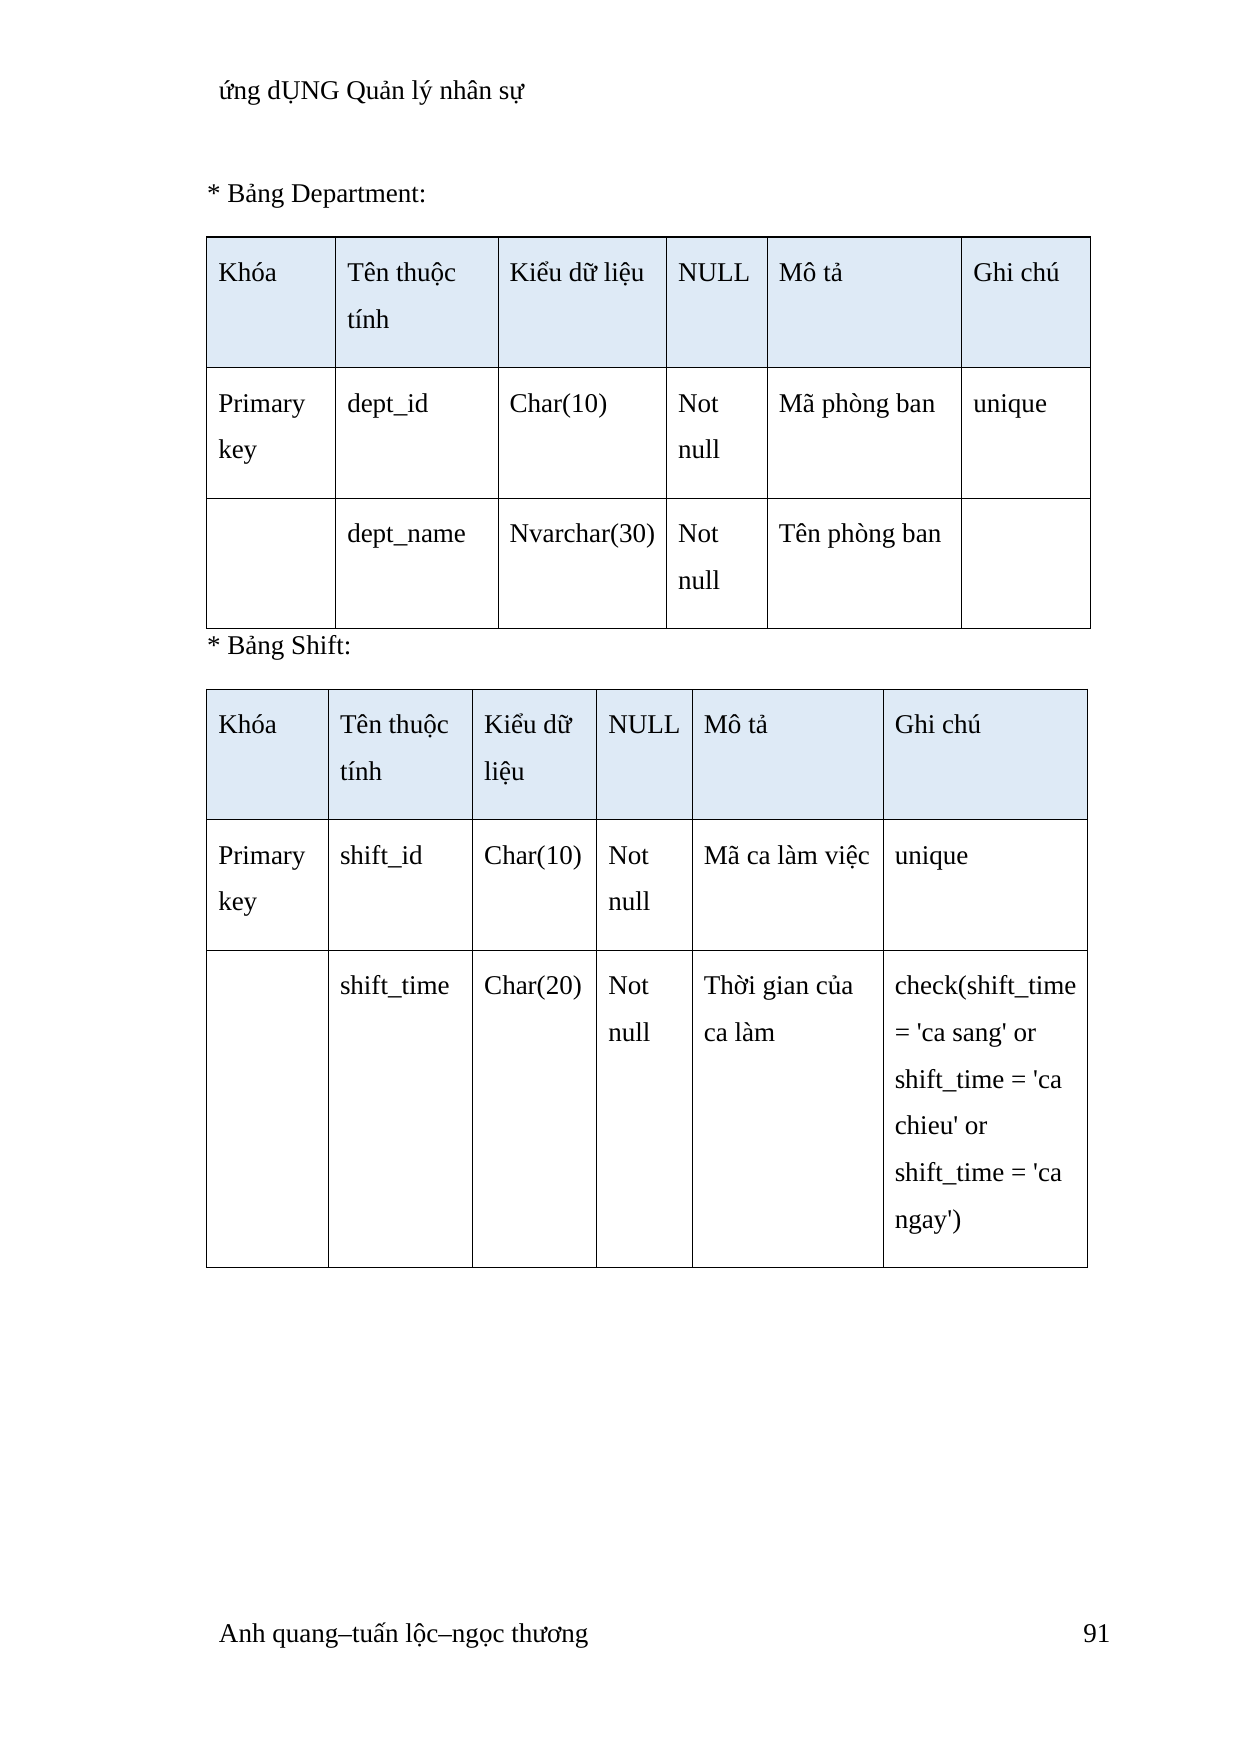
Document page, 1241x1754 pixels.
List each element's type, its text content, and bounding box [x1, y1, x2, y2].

table_header Khóa [207, 238, 335, 367]
table_cell Not null [667, 499, 767, 628]
table_cell Char(10) [473, 820, 596, 950]
table_cell Thời gian của ca làm [693, 951, 883, 1267]
table_cell [207, 951, 328, 1267]
table_cell [207, 499, 335, 628]
table_header Khóa [207, 690, 328, 819]
table_header Ghi chú [962, 238, 1090, 367]
table_header NULL [597, 690, 692, 819]
table_cell dept_name [336, 499, 498, 628]
table_cell Not null [667, 368, 767, 498]
table_header Tên thuộc tính [329, 690, 472, 819]
table_header Mô tả [768, 238, 961, 367]
table_cell check(shift_time = 'ca sang' or shift_time = 'ca chieu' or shift_time = 'ca ngay') [884, 951, 1087, 1267]
table_cell dept_id [336, 368, 498, 498]
table_cell shift_id [329, 820, 472, 950]
text * Bảng Shift: [207, 629, 1122, 660]
table_header Ghi chú [884, 690, 1087, 819]
table_header NULL [667, 238, 767, 367]
table_cell Tên phòng ban [768, 499, 961, 628]
table_cell unique [884, 820, 1087, 950]
table_cell shift_time [329, 951, 472, 1267]
table_cell Char(20) [473, 951, 596, 1267]
table_header Mô tả [693, 690, 883, 819]
table_cell [962, 499, 1090, 628]
table_header Kiểu dữ liệu [473, 690, 596, 819]
table_cell unique [962, 368, 1090, 498]
table_cell Mã ca làm việc [693, 820, 883, 950]
table_cell Nvarchar(30) [499, 499, 666, 628]
table_header Tên thuộc tính [336, 238, 498, 367]
table_cell Mã phòng ban [768, 368, 961, 498]
table_cell Primary key [207, 368, 335, 498]
table_cell Primary key [207, 820, 328, 950]
text * Bảng Department: [207, 177, 1122, 208]
table_header Kiểu dữ liệu [499, 238, 666, 367]
table_cell Char(10) [499, 368, 666, 498]
table_cell Not null [597, 820, 692, 950]
table_cell Not null [597, 951, 692, 1267]
